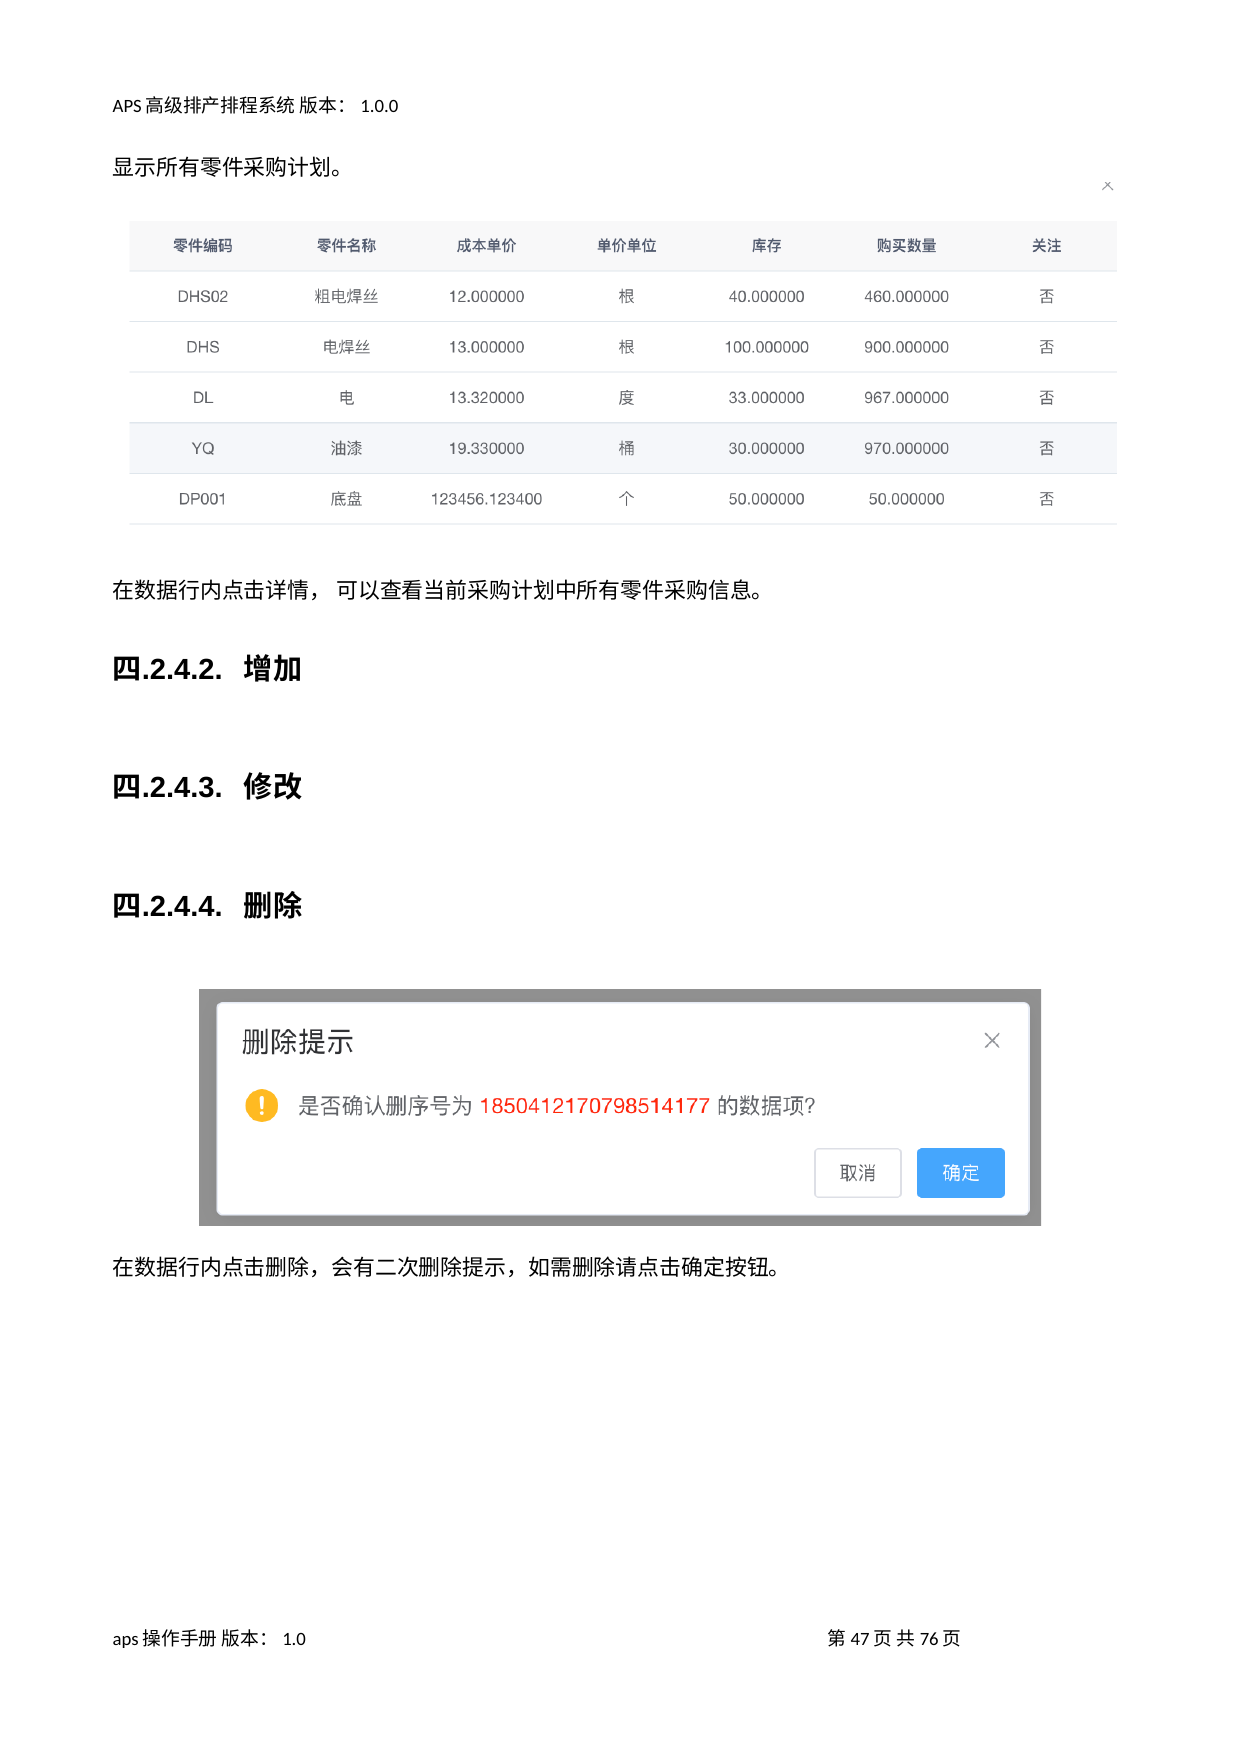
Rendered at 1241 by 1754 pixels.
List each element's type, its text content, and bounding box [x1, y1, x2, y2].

subtitle 删除 [112, 871, 1128, 936]
picture [199, 989, 1042, 1226]
subtitle 修改 [112, 753, 1128, 818]
subtitle 增加 [112, 634, 1128, 699]
text 在数据行内点击详情， 可以查看当前采购计划中所有零件采购信息。 [112, 572, 1128, 605]
text 显示所有零件采购计划。 [112, 150, 1128, 182]
picture [112, 182, 1128, 549]
text 在数据行内点击删除，会有二次删除提示，如需删除请点击确定按钮。 [112, 1249, 1128, 1282]
